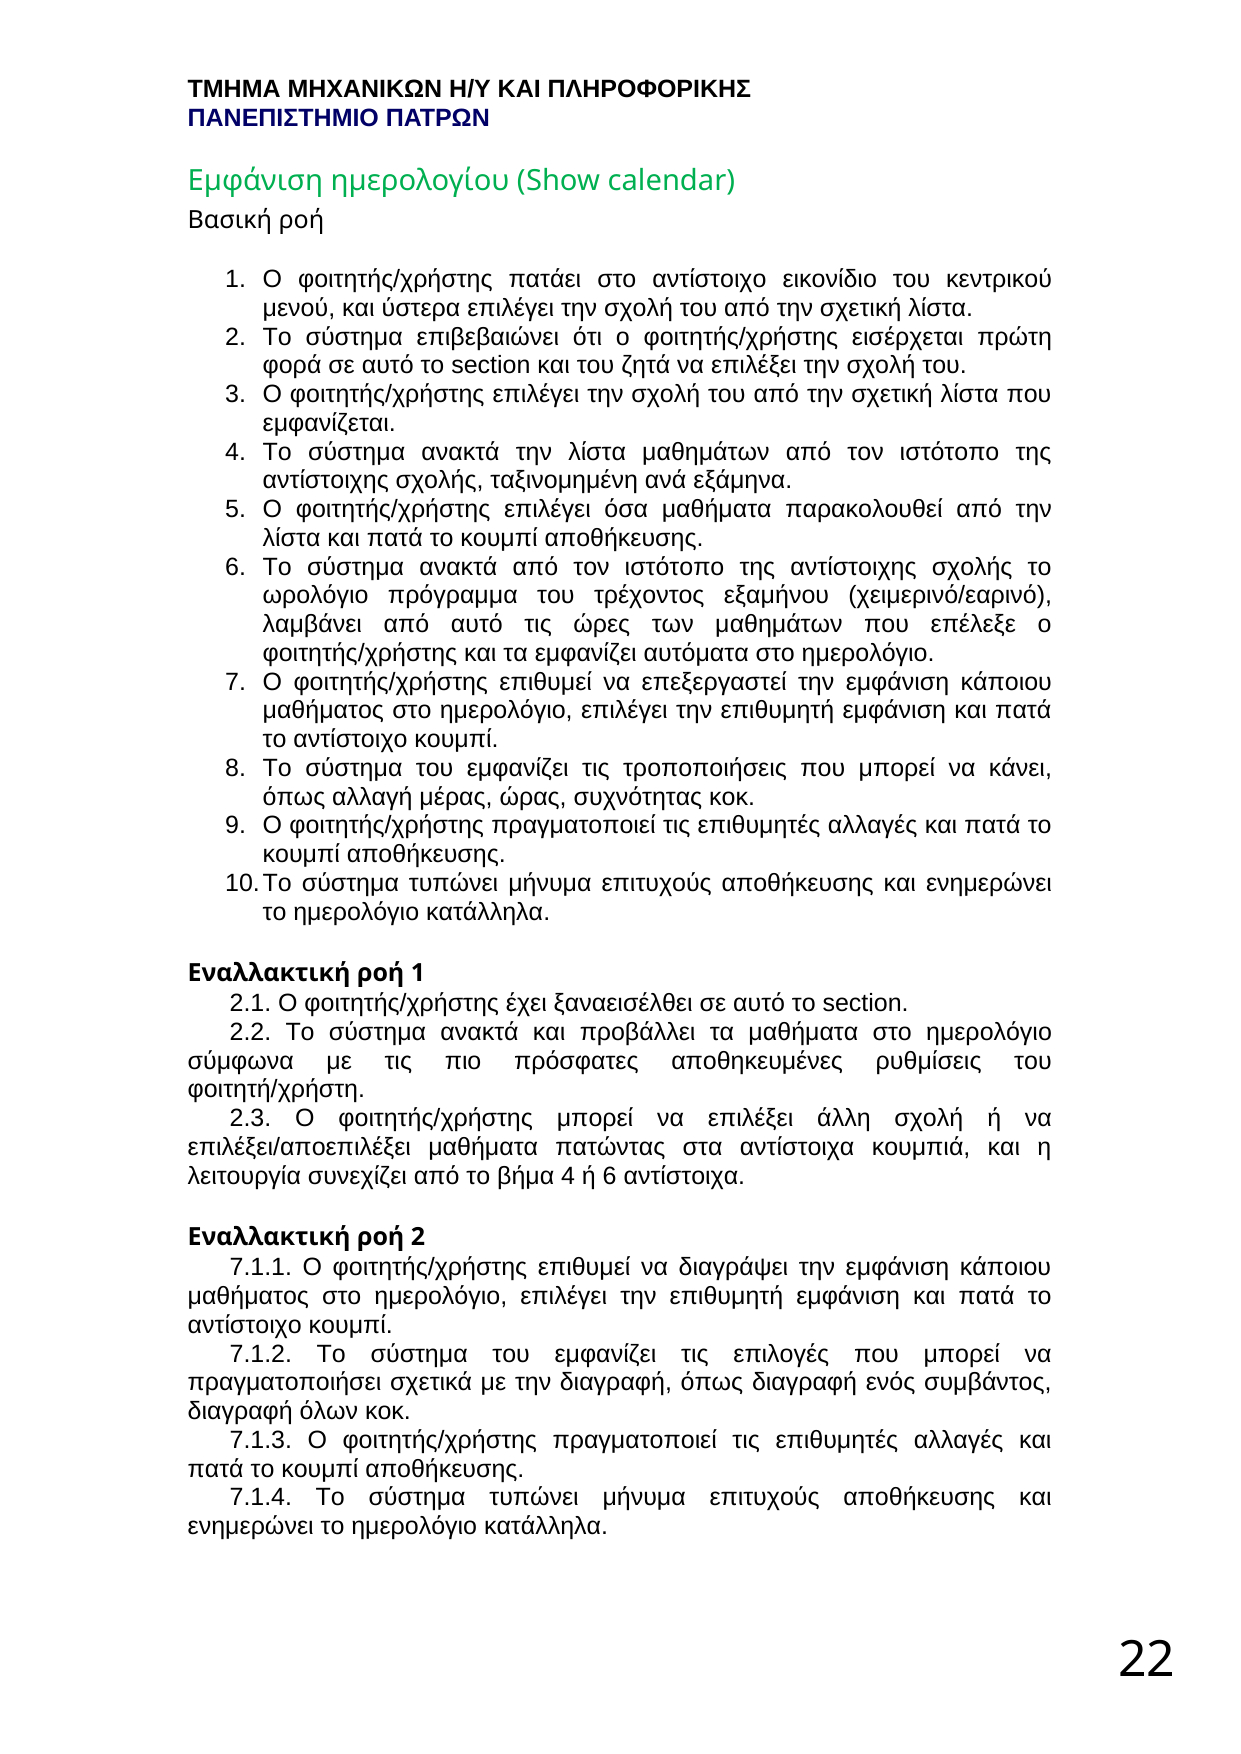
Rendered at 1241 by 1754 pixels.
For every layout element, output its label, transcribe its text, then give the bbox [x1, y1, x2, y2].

list Ο φοιτητής/χρήστης επιθυμεί να επεξεργαστεί την εμφάνιση κάποιου μαθήματος στο ημερολόγιο, επιλέγει την επιθυμητή εμφάνιση και πατά το αντίστοιχο κουμπί. [225, 667, 1053, 753]
list Το σύστημα ανακτά την λίστα μαθημάτων από τον ιστότοπο της αντίστοιχης σχολής, ταξινομημένη ανά εξάμηνα. [225, 437, 1053, 494]
list Ο φοιτητής/χρήστης επιλέγει όσα μαθήματα παρακολουθεί από την λίστα και πατά το κουμπί αποθήκευσης. [225, 494, 1053, 552]
list Ο φοιτητής/χρήστης επιλέγει την σχολή του από την σχετική λίστα που εμφανίζεται. [225, 379, 1053, 437]
text 2.3. Ο φοιτητής/χρήστης μπορεί να επιλέξει άλλη σχολή ή να επιλέξει/αποεπιλέξει μαθήματα πατώντας στα αντίστοιχα κουμπιά, και η λειτουργία συνεχίζει από το βήμα 4 ή 6 αντίστοιχα. [187, 1103, 1053, 1189]
text 7.1.4. Το σύστημα τυπώνει μήνυμα επιτυχούς αποθήκευσης και ενημερώνει το ημερολόγιο κατάλληλα. [187, 1482, 1053, 1540]
text 2.2. Το σύστημα ανακτά και προβάλλει τα μαθήματα στο ημερολόγιο σύμφωνα με τις πιο πρόσφατες αποθηκευμένες ρυθμίσεις του φοιτητή/χρήστη. [187, 1017, 1053, 1103]
list Το σύστημα τυπώνει μήνυμα επιτυχούς αποθήκευσης και ενημερώνει το ημερολόγιο κατάλληλα. [225, 868, 1053, 925]
text Βασική ροή [187, 202, 1053, 264]
list Το σύστημα επιβεβαιώνει ότι ο φοιτητής/χρήστης εισέρχεται πρώτη φορά σε αυτό το section και του ζητά να επιλέξει την σχολή του. [225, 322, 1053, 379]
text Εναλλακτική ροή 1 [187, 954, 1053, 988]
list Το σύστημα του εμφανίζει τις τροποποιήσεις που μπορεί να κάνει, όπως αλλαγή μέρας, ώρας, συχνότητας κοκ. [225, 753, 1053, 810]
subtitle Εμφάνιση ημερολογίου (Show calendar) [187, 159, 1053, 199]
list Ο φοιτητής/χρήστης πραγματοποιεί τις επιθυμητές αλλαγές και πατά το κουμπί αποθήκευσης. [225, 810, 1053, 868]
text Εναλλακτική ροή 2 [187, 1218, 1053, 1252]
list Το σύστημα ανακτά από τον ιστότοπο της αντίστοιχης σχολής το ωρολόγιο πρόγραμμα του τρέχοντος εξαμήνου (χειμερινό/εαρινό), λαμβάνει από αυτό τις ώρες των μαθημάτων που επέλεξε ο φοιτητής/χρήστης και τα εμφανίζει αυτόματα στο ημερολόγιο. [225, 552, 1053, 667]
text 2.1. Ο φοιτητής/χρήστης έχει ξαναεισέλθει σε αυτό το section. [187, 988, 1053, 1017]
text 7.1.3. Ο φοιτητής/χρήστης πραγματοποιεί τις επιθυμητές αλλαγές και πατά το κουμπί αποθήκευσης. [187, 1425, 1053, 1482]
text 7.1.2. Το σύστημα του εμφανίζει τις επιλογές που μπορεί να πραγματοποιήσει σχετικά με την διαγραφή, όπως διαγραφή ενός συμβάντος, διαγραφή όλων κοκ. [187, 1338, 1053, 1425]
text 7.1.1. Ο φοιτητής/χρήστης επιθυμεί να διαγράψει την εμφάνιση κάποιου μαθήματος στο ημερολόγιο, επιλέγει την επιθυμητή εμφάνιση και πατά το αντίστοιχο κουμπί. [187, 1252, 1053, 1338]
list Ο φοιτητής/χρήστης πατάει στο αντίστοιχο εικονίδιο του κεντρικού μενού, και ύστερα επιλέγει την σχολή του από την σχετική λίστα. [225, 264, 1053, 322]
